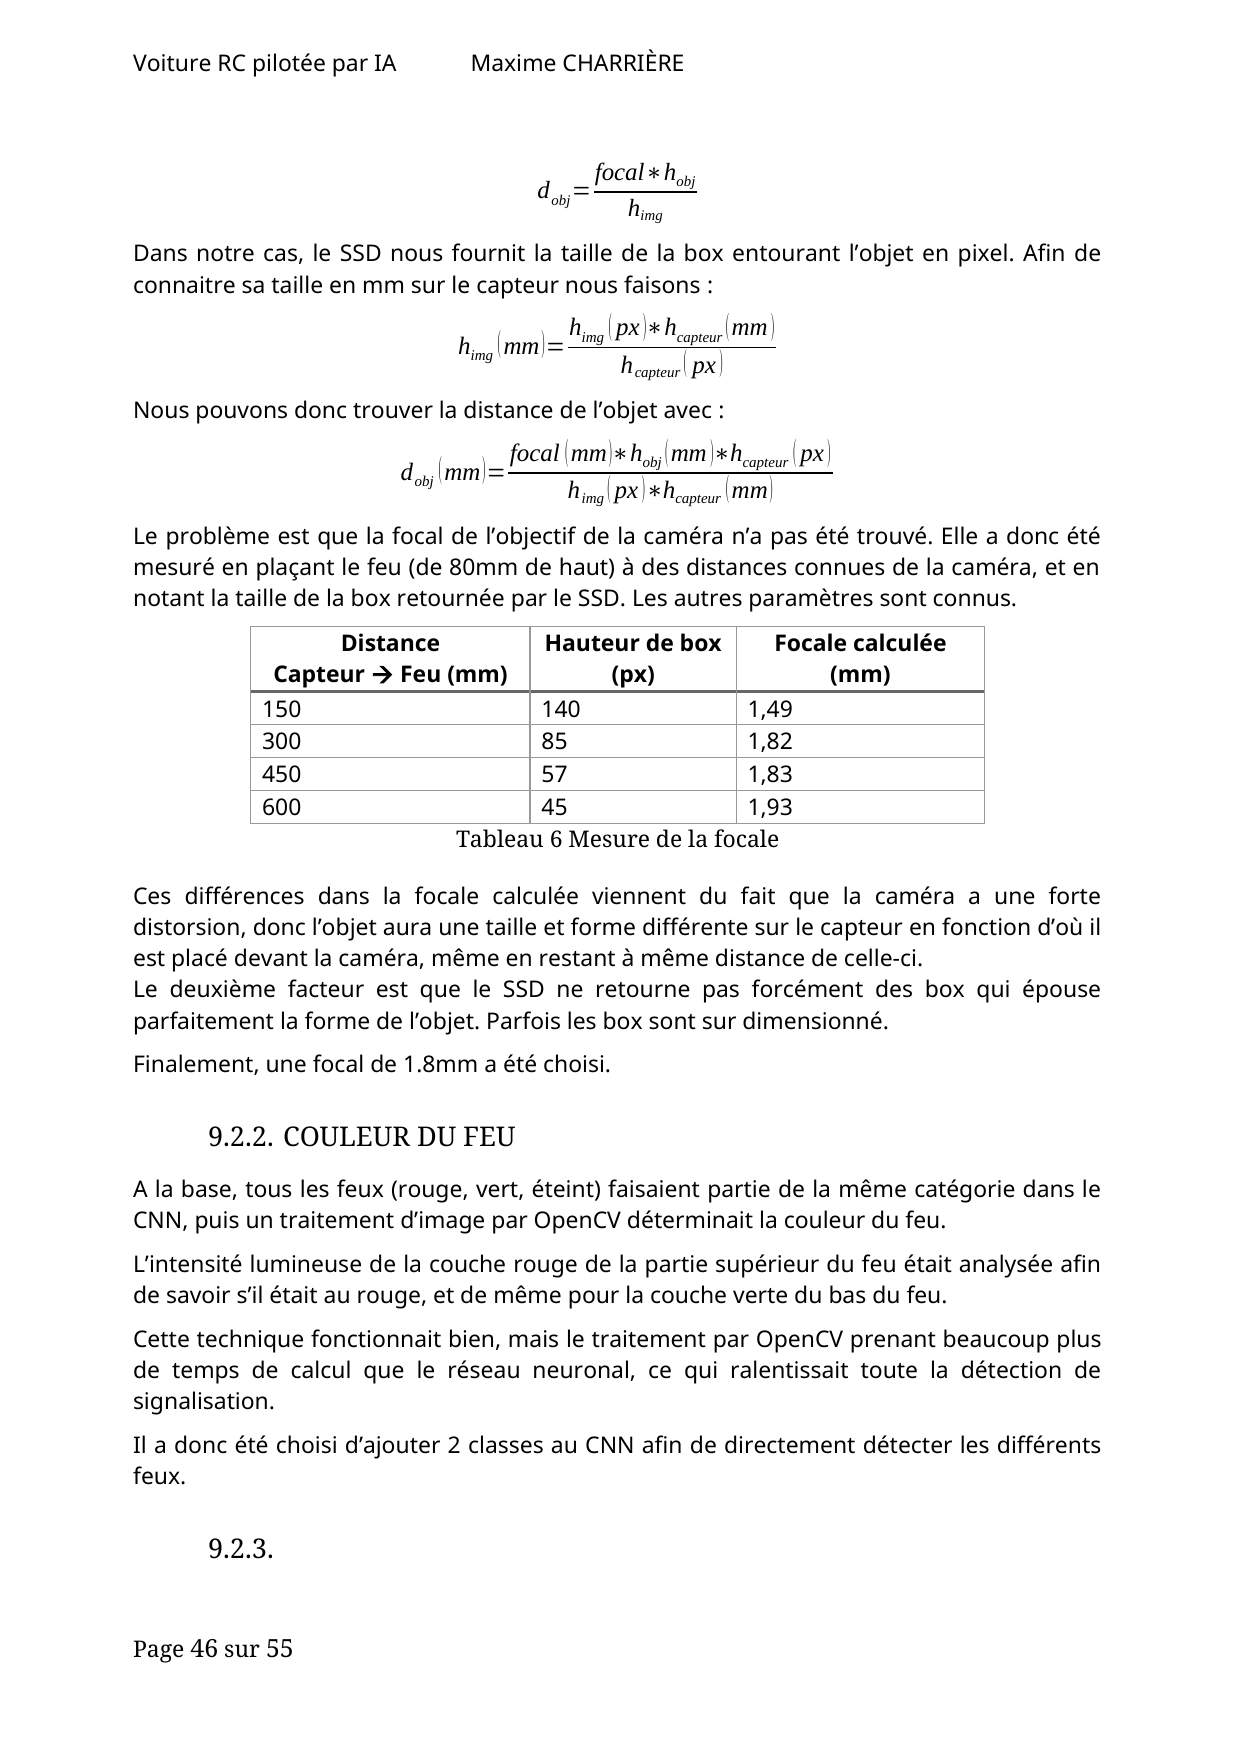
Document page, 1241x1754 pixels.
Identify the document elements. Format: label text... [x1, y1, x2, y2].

table_cell 45 [531, 791, 736, 822]
table_cell 600 [251, 791, 529, 822]
table_cell 1,49 [737, 693, 984, 724]
table_cell 300 [251, 725, 529, 757]
table_cell 85 [531, 725, 736, 757]
table_cell 1,82 [737, 725, 984, 757]
table_header Distance Capteur Feu (mm) [251, 627, 529, 689]
text Cette technique fonctionnait bien, mais le traitement par OpenCV prenant beaucoup plus de temps de calcul que le réseau neuronal, ce qui ralentissait toute la détection de signalisation. [133, 1323, 1102, 1417]
table_cell 450 [251, 758, 529, 789]
text L’intensité lumineuse de la couche rouge de la partie supérieur du feu était analysée afin de savoir s’il était au rouge, et de même pour la couche verte du bas du feu. [133, 1248, 1102, 1310]
text Finalement, une focal de 1.8mm a été choisi. [133, 1048, 1102, 1080]
table_header Hauteur de box (px) [531, 627, 736, 689]
text Nous pouvons donc trouver la distance de l’objet avec : [133, 394, 1102, 425]
table_header Focale calculée (mm) [737, 627, 984, 689]
table_cell 150 [251, 693, 529, 724]
text A la base, tous les feux (rouge, vert, éteint) faisaient partie de la même catégorie dans le CNN, puis un traitement d’image par OpenCV déterminait la couleur du feu. [133, 1173, 1102, 1235]
text Tableau 6 Mesure de la focale [133, 823, 1102, 855]
text Le deuxième facteur est que le SSD ne retourne pas forcément des box qui épouse parfaitement la forme de l’objet. Parfois les box sont sur dimensionné. [133, 973, 1102, 1036]
text Ces différences dans la focale calculée viennent du fait que la caméra a une forte distorsion, donc l’objet aura une taille et forme différente sur le capteur en fonction d’où il est placé devant la caméra, même en restant à même distance de celle-ci. [133, 880, 1102, 973]
table_cell 1,83 [737, 758, 984, 789]
table_cell 1,93 [737, 791, 984, 822]
text Dans notre cas, le SSD nous fournit la taille de la box entourant l’objet en pixel. Afin de connaitre sa taille en mm sur le capteur nous faisons : [133, 237, 1102, 300]
text Le problème est que la focal de l’objectif de la caméra n’a pas été trouvé. Elle a donc été mesuré en plaçant le feu (de 80mm de haut) à des distances connues de la caméra, et en notant la taille de la box retournée par le SSD. Les autres paramètres sont connus. [133, 520, 1102, 613]
table_cell 57 [531, 758, 736, 789]
text Il a donc été choisi d’ajouter 2 classes au CNN afin de directement détecter les différents feux. [133, 1429, 1102, 1492]
subtitle Couleur du feu [208, 1117, 1102, 1154]
table_cell 140 [531, 693, 736, 724]
